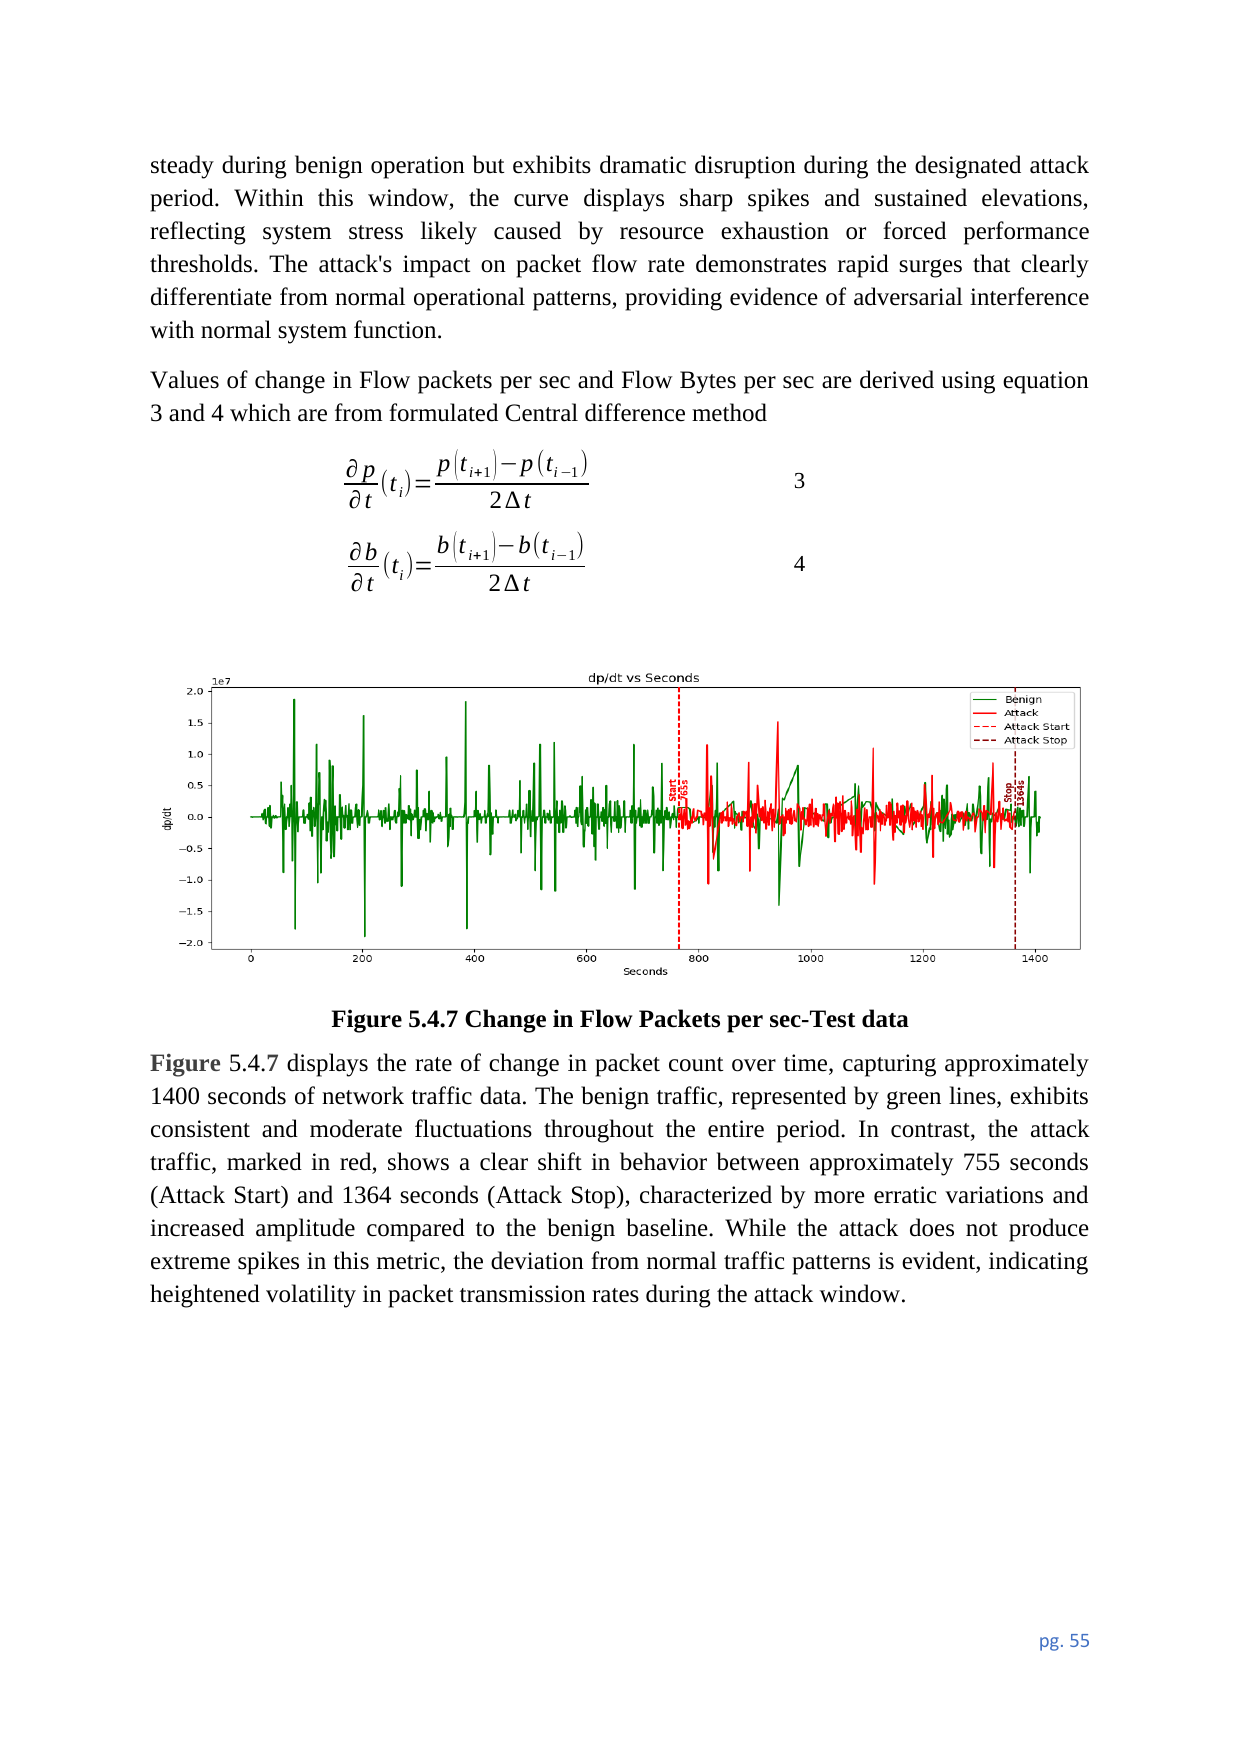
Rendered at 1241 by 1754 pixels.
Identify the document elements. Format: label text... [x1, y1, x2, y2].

table_cell 4 [783, 530, 1090, 613]
table_cell [150, 530, 782, 613]
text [150, 150, 1090, 344]
table_header 3 [783, 448, 1090, 530]
text Values of change in Flow packets per sec and Flow Bytes per sec are derived using equation 3 and 4 which are from formulated Central difference method [150, 365, 1090, 427]
picture [150, 663, 1090, 986]
text Figure 5.4.7 Change in Flow Packets per sec-Test data [150, 1004, 1090, 1033]
table_header [150, 448, 782, 530]
